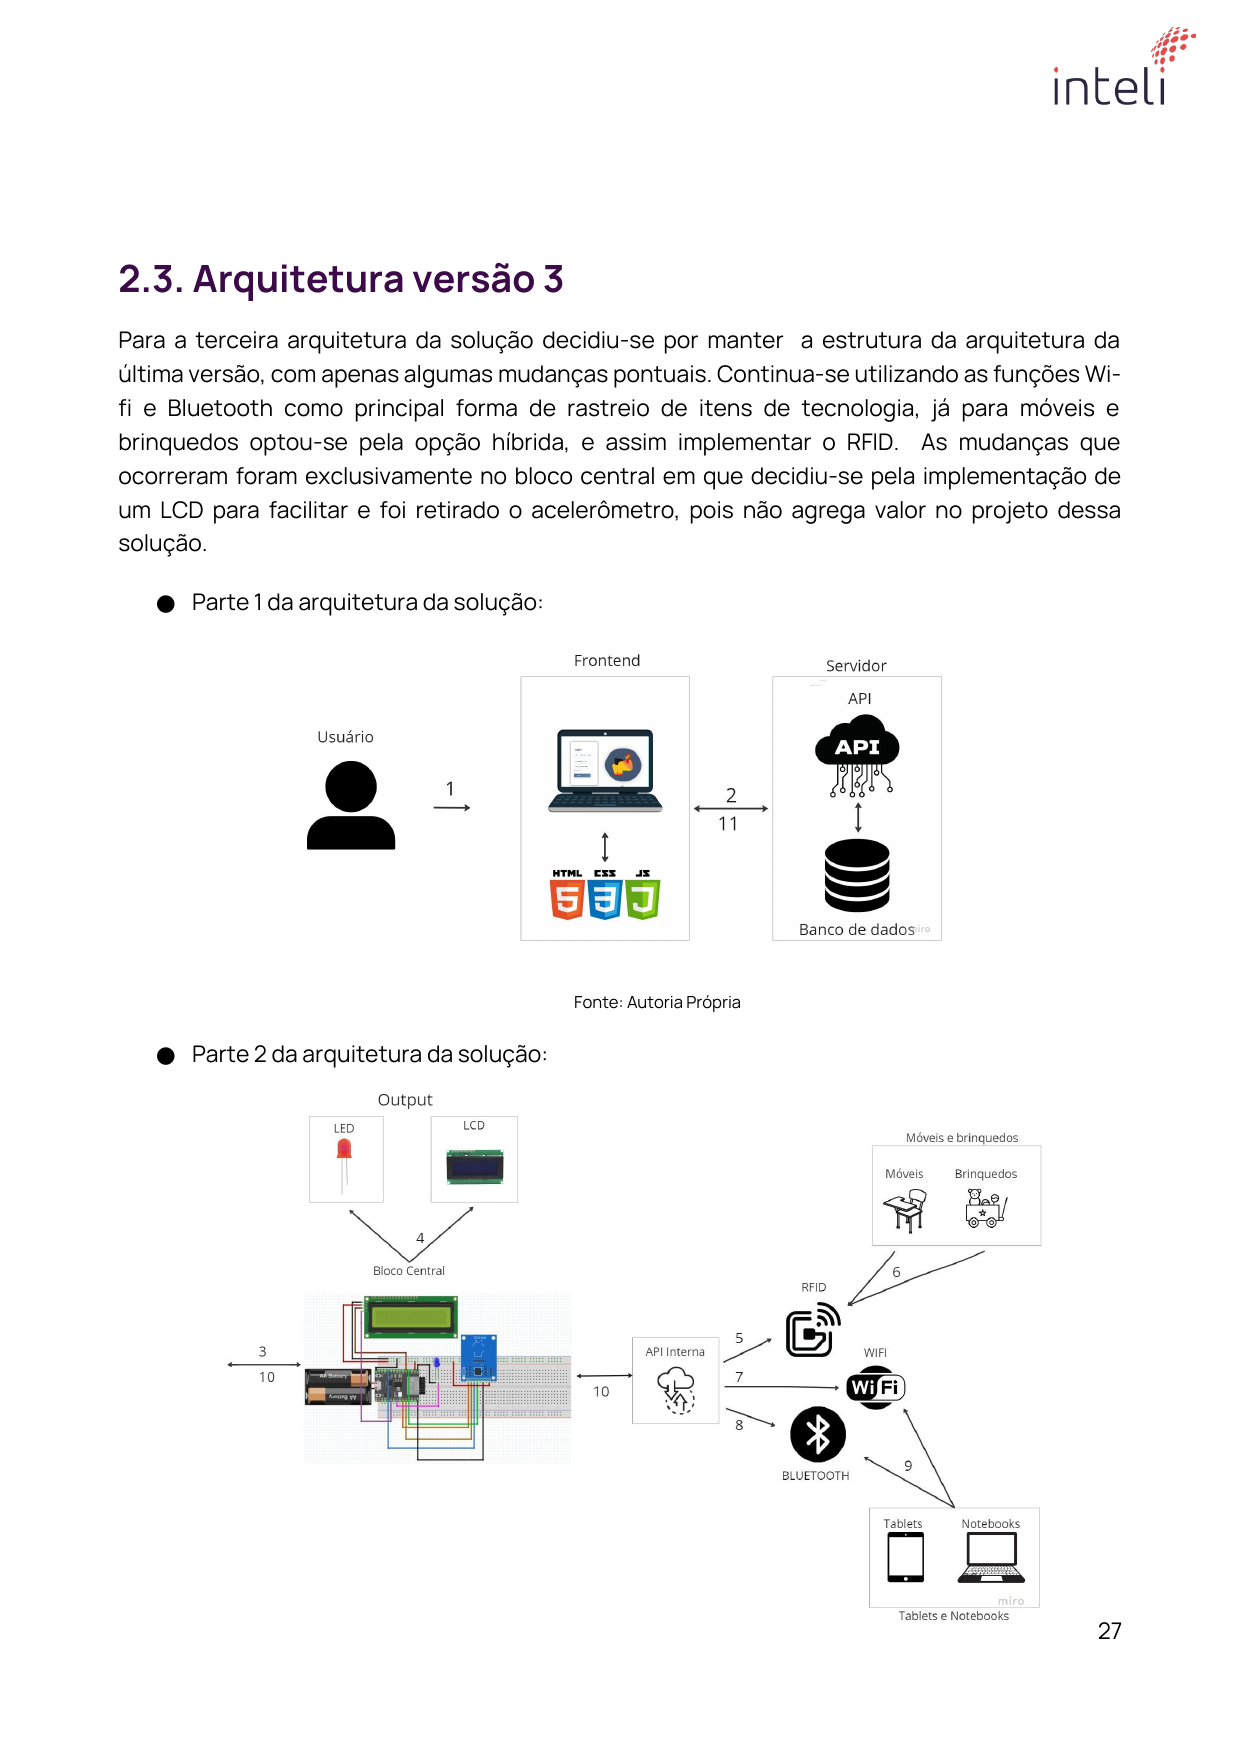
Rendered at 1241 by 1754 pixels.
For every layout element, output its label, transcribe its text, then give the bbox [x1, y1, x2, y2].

text Para a terceira arquitetura da solução decidiu-se por manter a estrutura da arquitetura da última versão, com apenas algumas mudanças pontuais. Continua-se utilizando as funções Wi-fi e Bluetooth como principal forma de rastreio de itens de tecnologia, já para móveis e brinquedos optou-se pela opção híbrida, e assim implementar o RFID. As mudanças que ocorreram foram exclusivamente no bloco central em que decidiu-se pela implementação de um LCD para facilitar e foi retirado o acelerômetro, pois não agrega valor no projeto dessa solução. [118, 324, 1122, 559]
list Parte 2 da arquitetura da solução: [156, 1038, 1122, 1069]
picture [295, 643, 945, 947]
subtitle 2.3. Arquitetura versão 3 [118, 252, 1122, 303]
list Parte 1 da arquitetura da solução: [156, 586, 1122, 618]
picture [1054, 27, 1197, 105]
picture [221, 1092, 1043, 1624]
